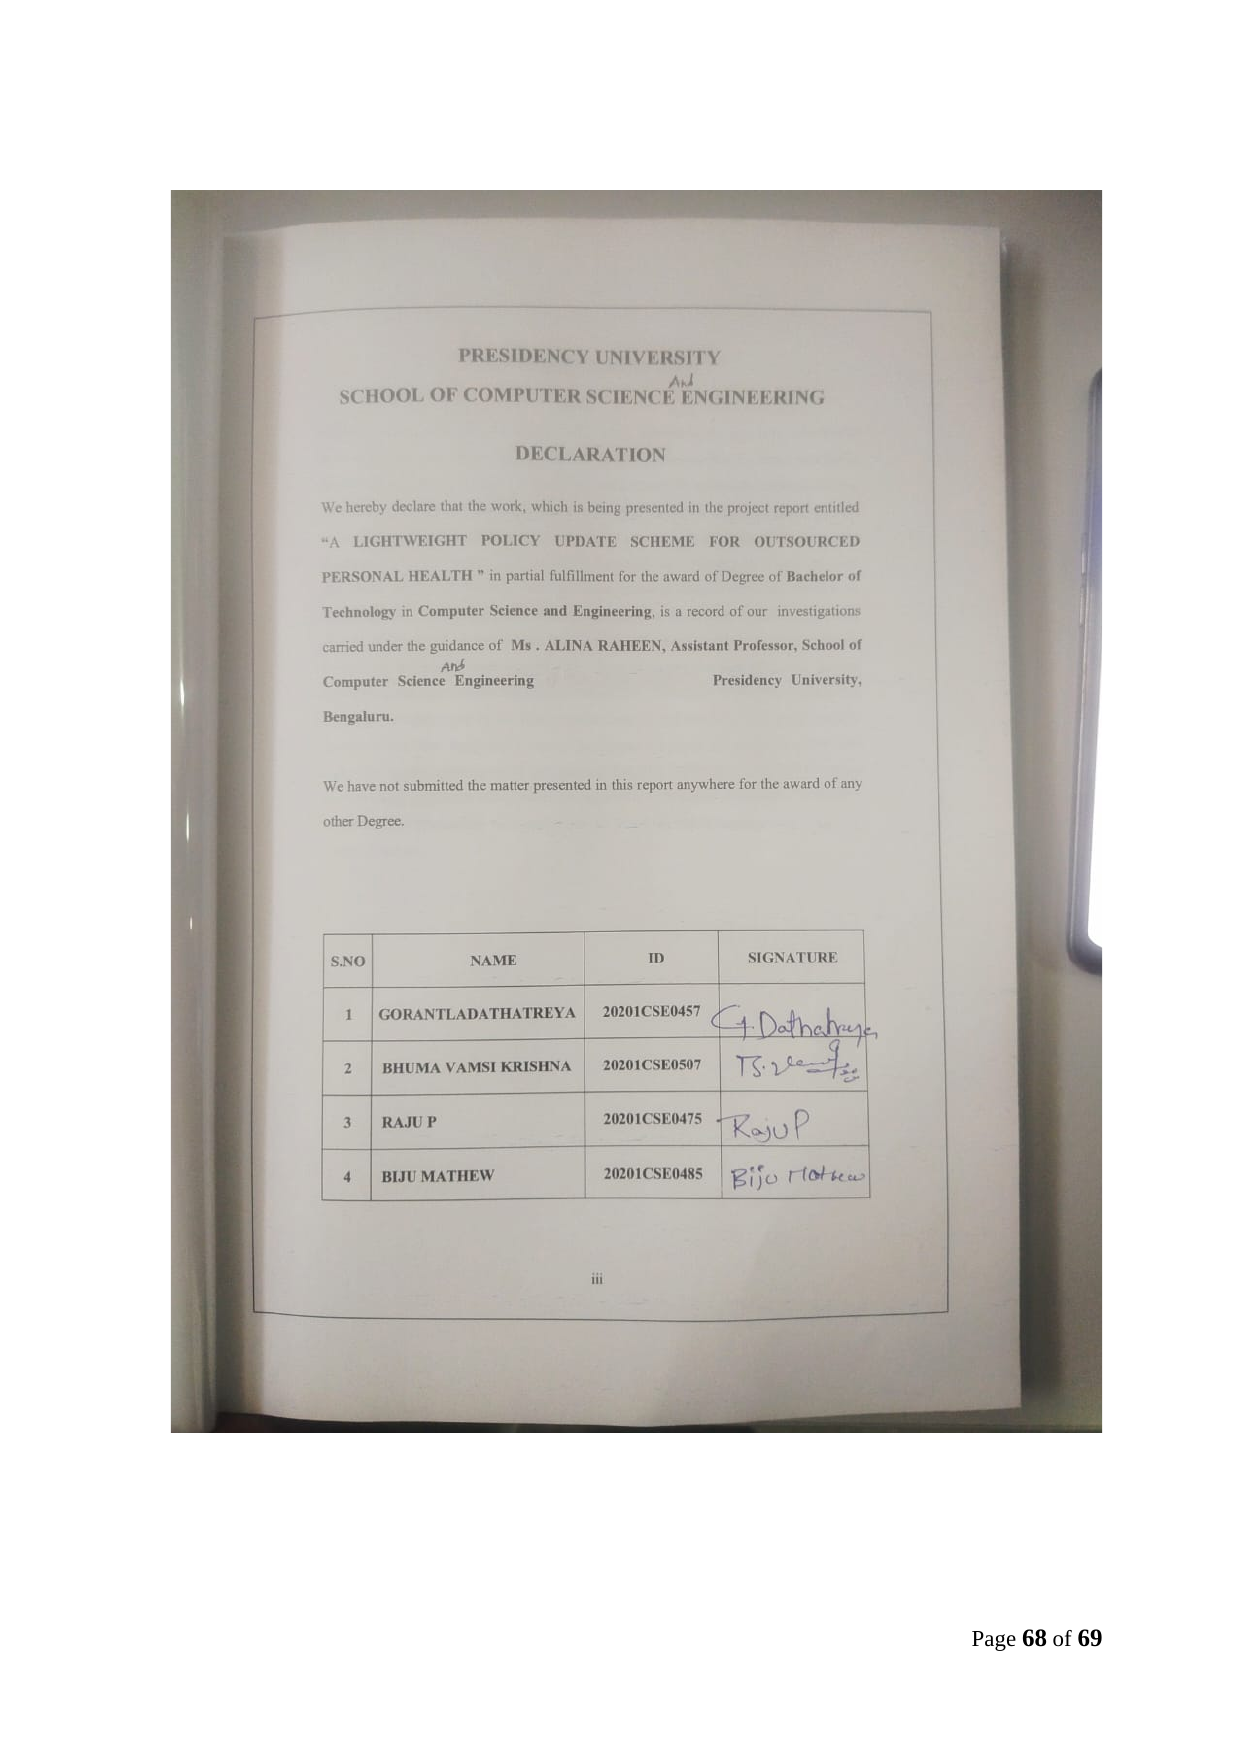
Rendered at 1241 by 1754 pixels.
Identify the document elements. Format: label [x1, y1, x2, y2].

picture [170, 190, 1103, 1433]
